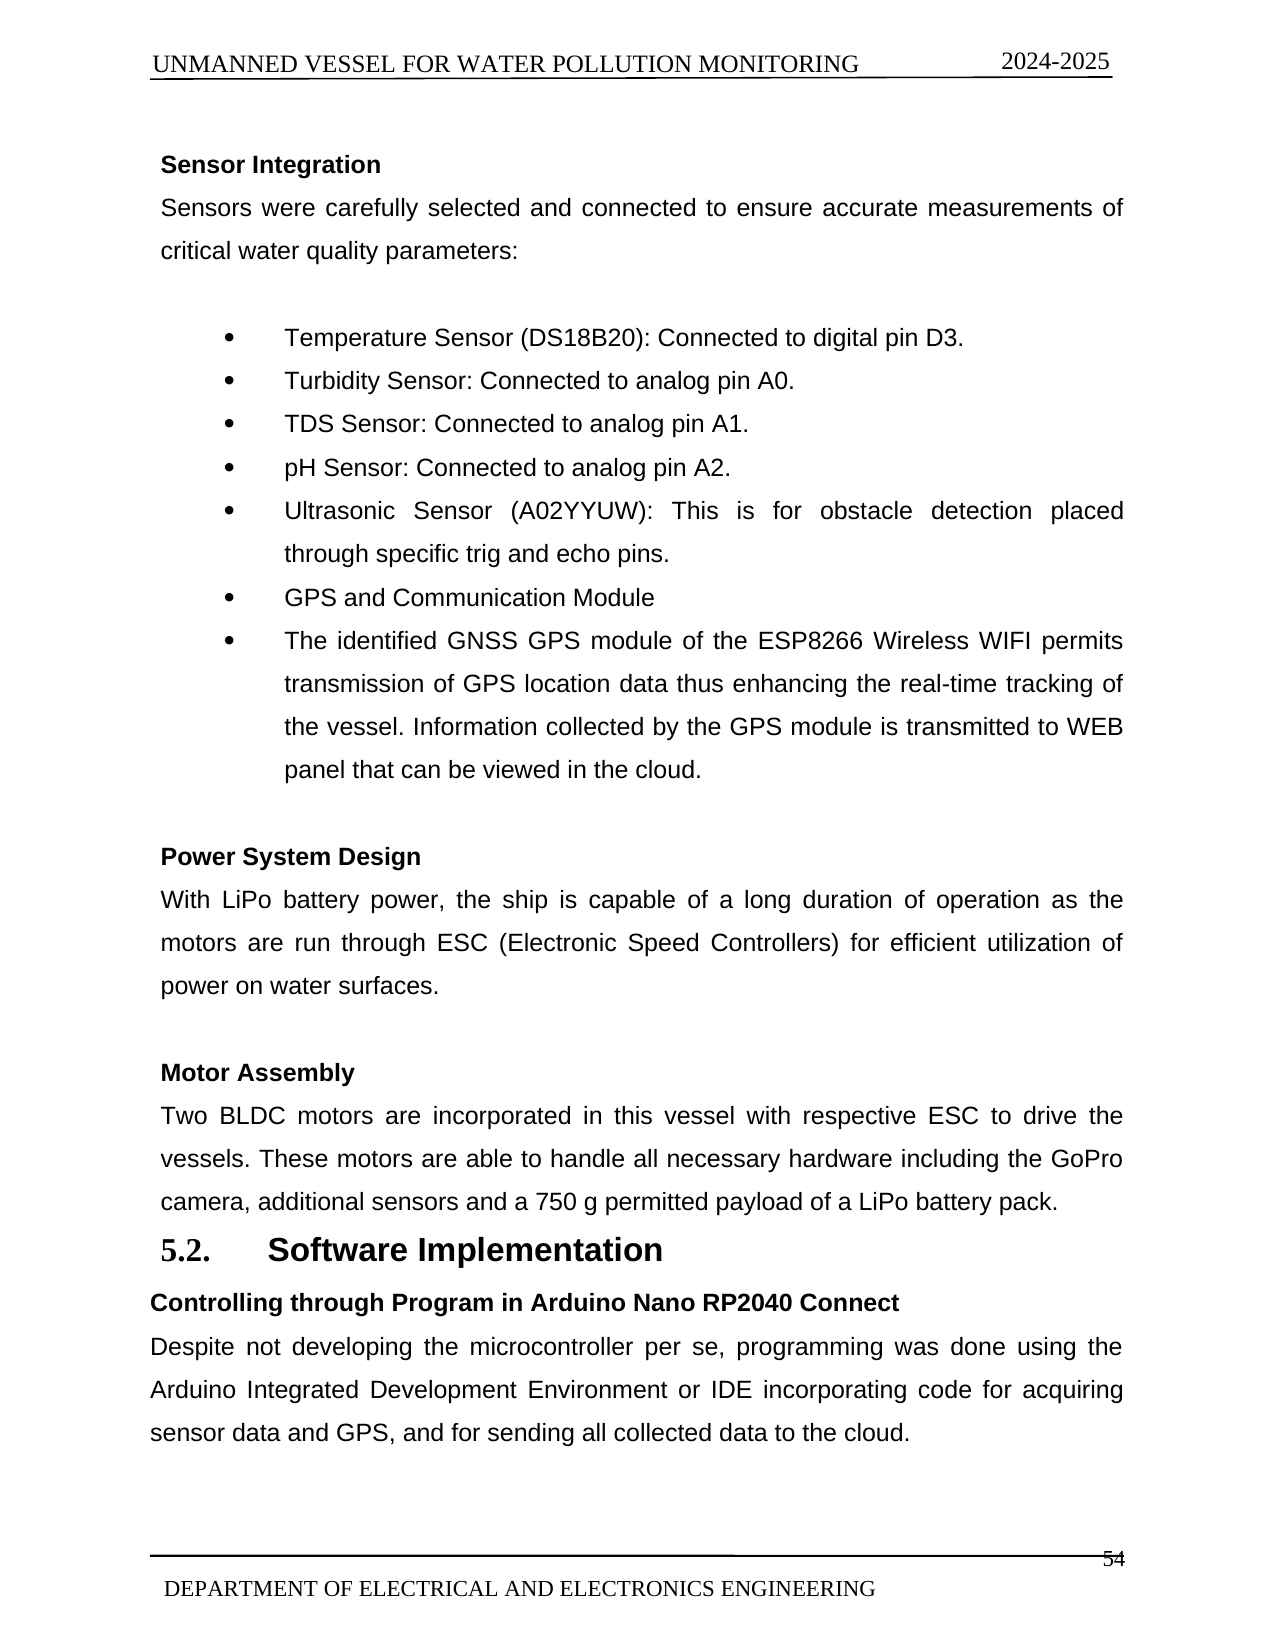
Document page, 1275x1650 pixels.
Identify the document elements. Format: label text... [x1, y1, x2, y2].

list Ultrasonic Sensor (A02YYUW): This is for obstacle detection placed through specific trig and echo pins. [225, 496, 1125, 568]
text Power System Design [160, 842, 1125, 871]
list The identified GNSS GPS module of the ESP8266 Wireless WIFI permits transmission of GPS location data thus enhancing the real-time tracking of the vessel. Information collected by the GPS module is transmitted to WEB panel that can be viewed in the cloud. [225, 626, 1125, 784]
list Temperature Sensor (DS18B20): Connected to digital pin D3. [225, 323, 1125, 352]
list Turbidity Sensor: Connected to analog pin A0. [225, 366, 1125, 395]
list TDS Sensor: Connected to analog pin A1. [225, 409, 1125, 438]
list pH Sensor: Connected to analog pin A2. [225, 453, 1125, 482]
text With LiPo battery power, the ship is capable of a long duration of operation as the motors are run through ESC (Electronic Speed Controllers) for efficient utilization of power on water surfaces. [160, 885, 1125, 1000]
text Sensor Integration [160, 150, 1125, 179]
list GPS and Communication Module [225, 583, 1125, 611]
text Motor Assembly [160, 1058, 1125, 1087]
text Despite not developing the microcontroller per se, programming was done using the Arduino Integrated Development Environment or IDE incorporating code for acquiring sensor data and GPS, and for sending all collected data to the cloud. [150, 1331, 1125, 1446]
subtitle Software Implementation [160, 1231, 1125, 1269]
text Controlling through Program in Arduino Nano RP2040 Connect [150, 1288, 1125, 1317]
text Sensors were carefully selected and connected to ensure accurate measurements of critical water quality parameters: [160, 193, 1125, 265]
text Two BLDC motors are incorporated in this vessel with respective ESC to drive the vessels. These motors are able to handle all necessary hardware including the GoPro camera, additional sensors and a 750 g permitted payload of a LiPo battery pack. [160, 1101, 1125, 1216]
